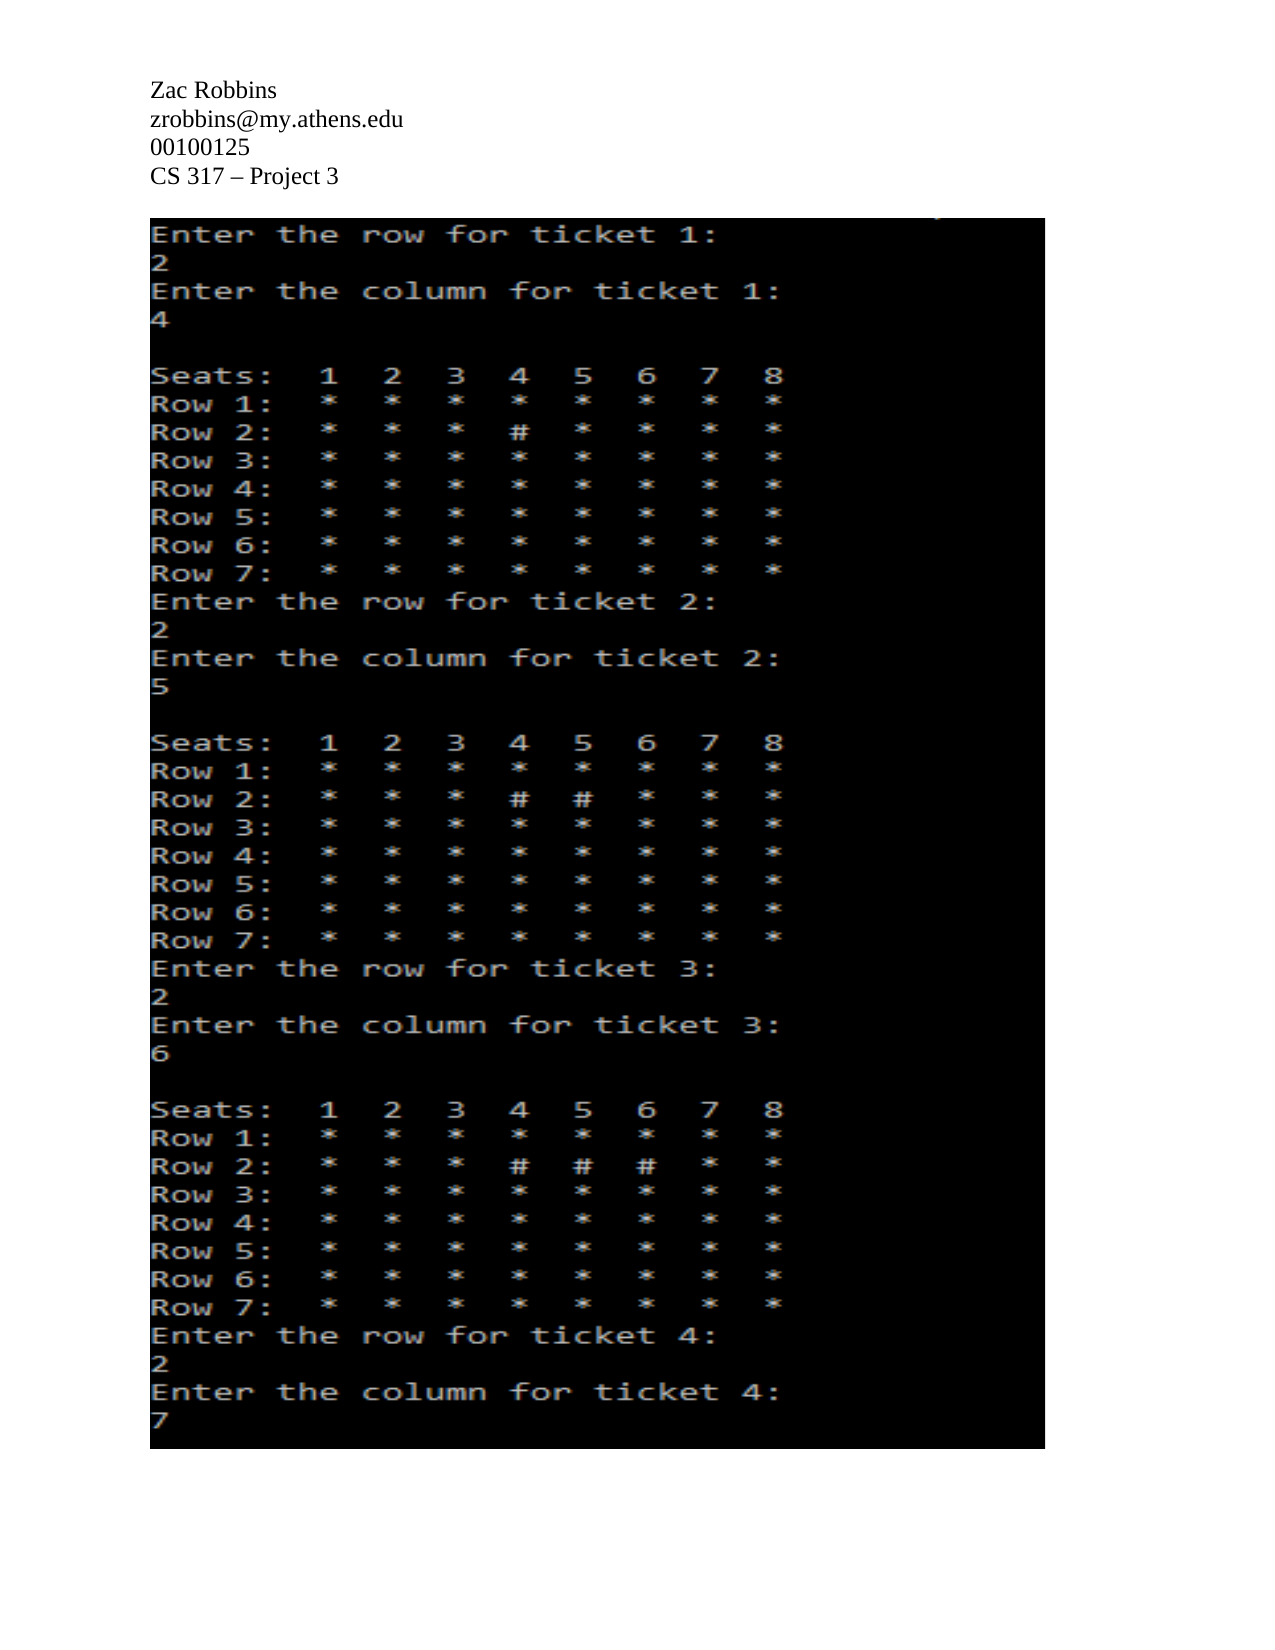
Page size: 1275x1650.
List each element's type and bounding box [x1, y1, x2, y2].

picture [150, 218, 1046, 1449]
